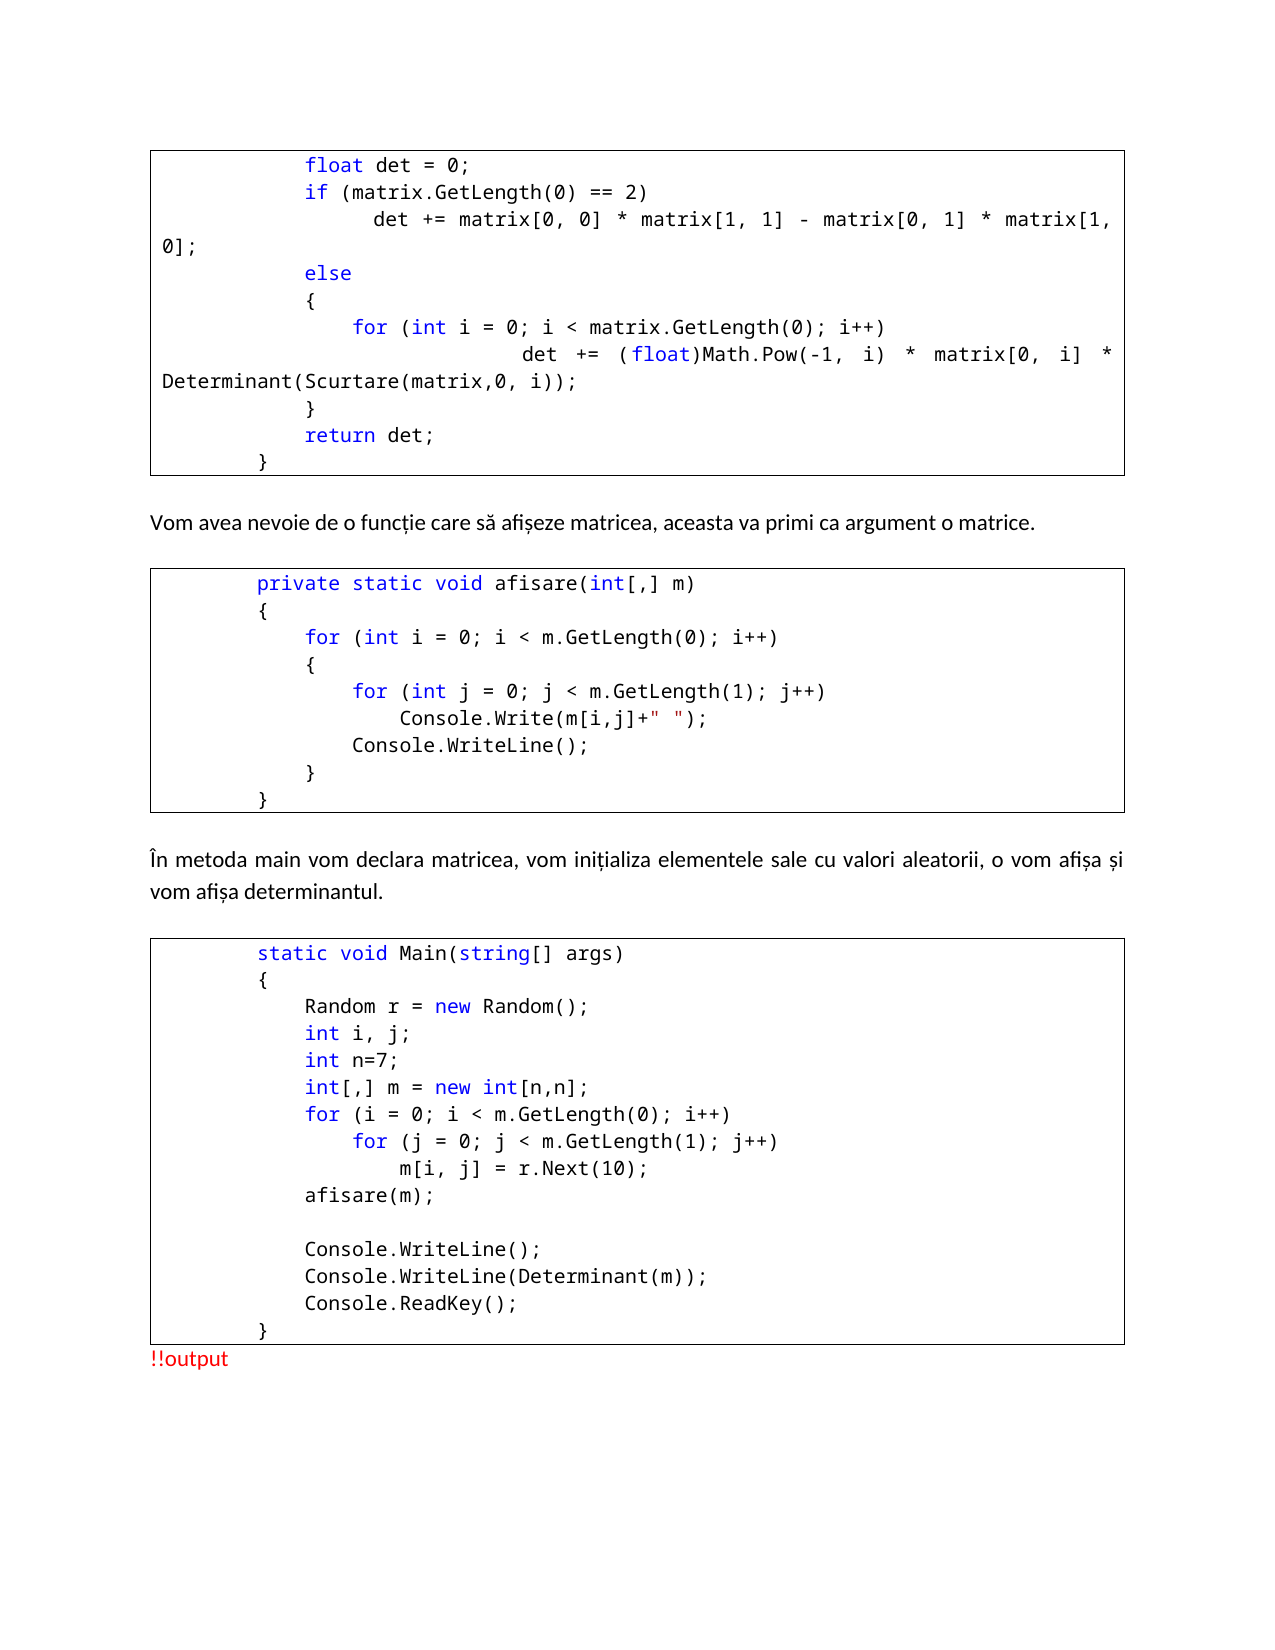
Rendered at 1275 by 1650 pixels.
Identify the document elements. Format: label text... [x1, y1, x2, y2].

table_header static void Main(string[] args) { Random r = new Random(); int i, j; int n=7; int[,] m = new int[n,n]; for (i = 0; i < m.GetLength(0); i++) for (j = 0; j < m.GetLength(1); j++) m[i, j] = r.Next(10); afisare(m); Console.WriteLine(); Console.WriteLine(Determinant(m)); Console.ReadKey(); } [151, 939, 1124, 1343]
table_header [151, 151, 1124, 475]
text !!output [150, 1345, 1125, 1372]
text Vom avea nevoie de o funcție care să afișeze matricea, aceasta va primi ca argument o matrice. [150, 508, 1125, 536]
text În metoda main vom declara matricea, vom inițializa elementele sale cu valori aleatorii, o vom afișa și vom afișa determinantul. [150, 845, 1125, 906]
table_header private static void afisare(int[,] m) { for (int i = 0; i < m.GetLength(0); i++) { for (int j = 0; j < m.GetLength(1); j++) Console.Write(m[i,j]+" "); Console.WriteLine(); } } [151, 569, 1124, 812]
